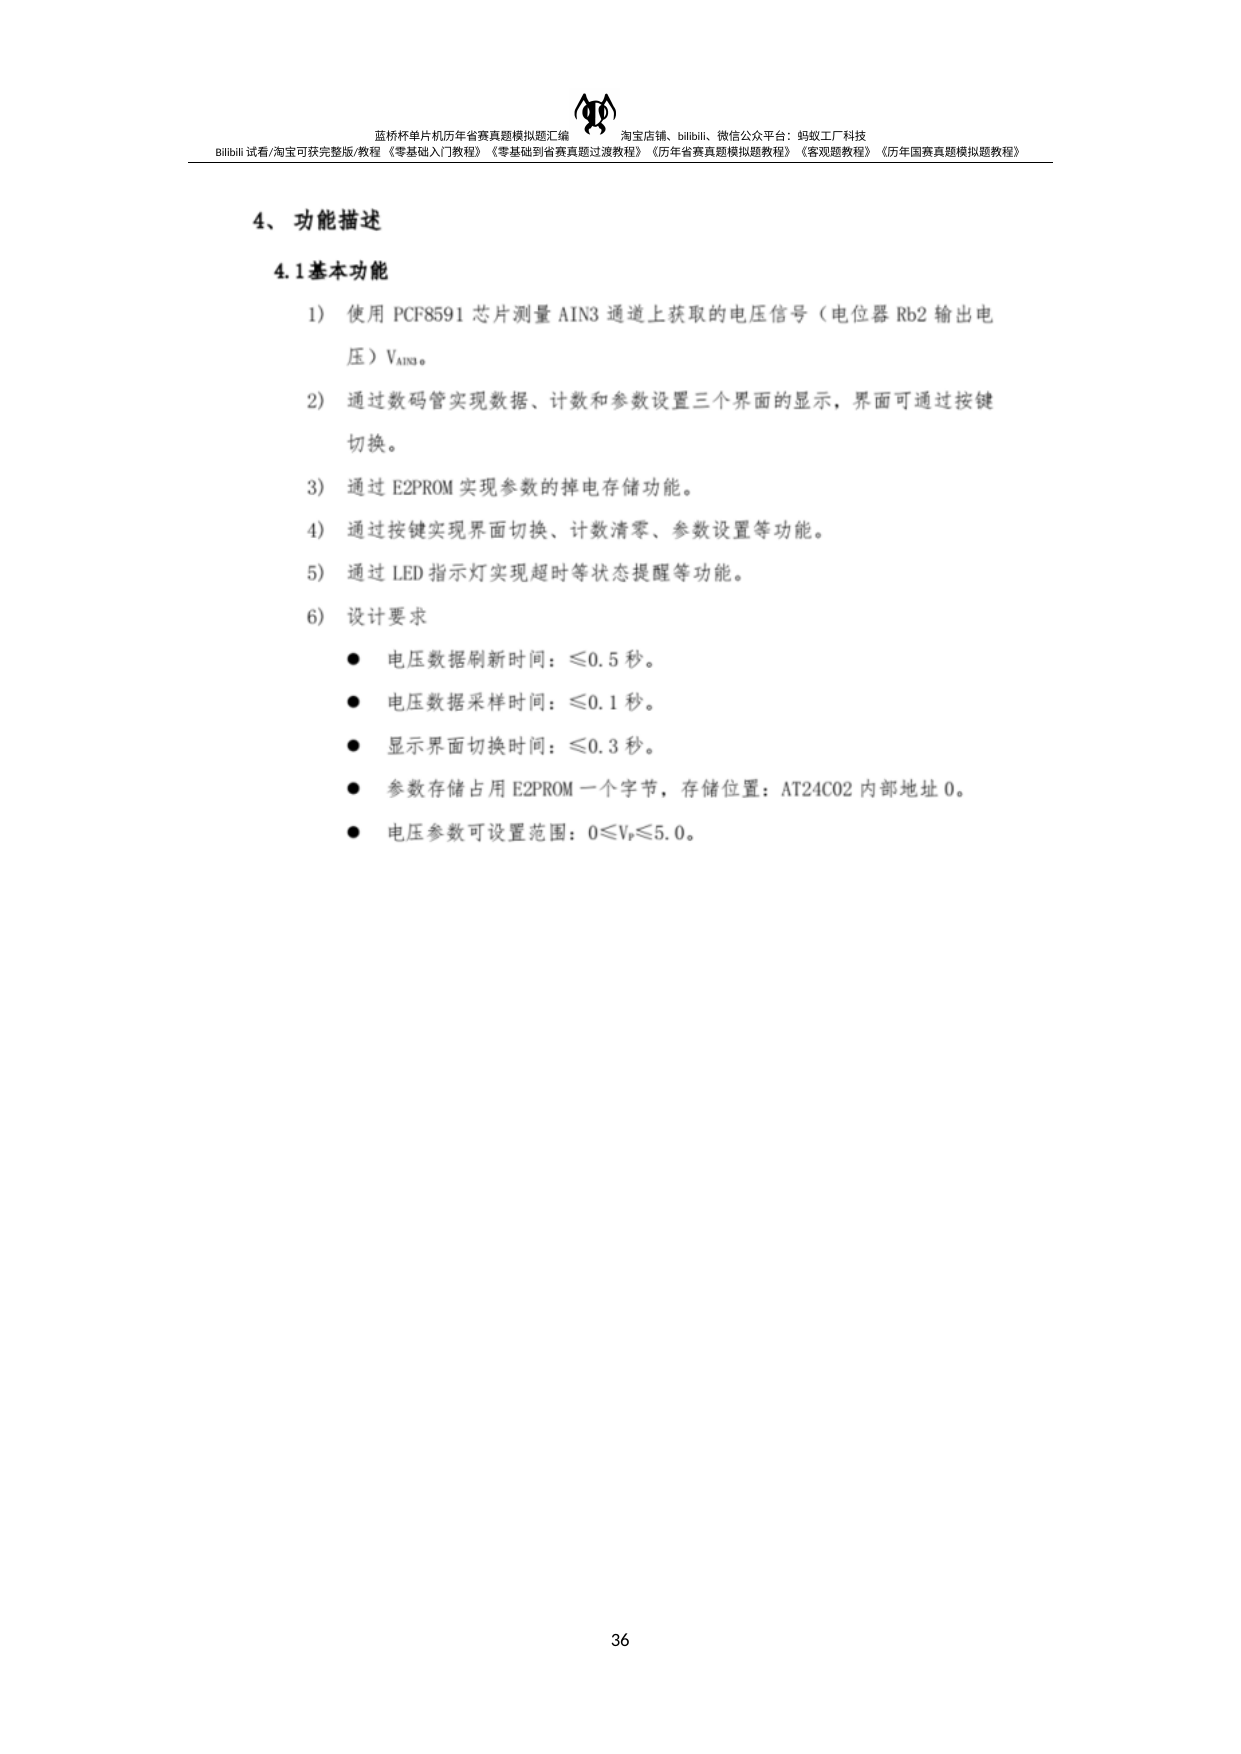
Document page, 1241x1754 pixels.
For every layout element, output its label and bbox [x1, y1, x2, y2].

picture [569, 88, 621, 140]
picture [187, 168, 1053, 857]
